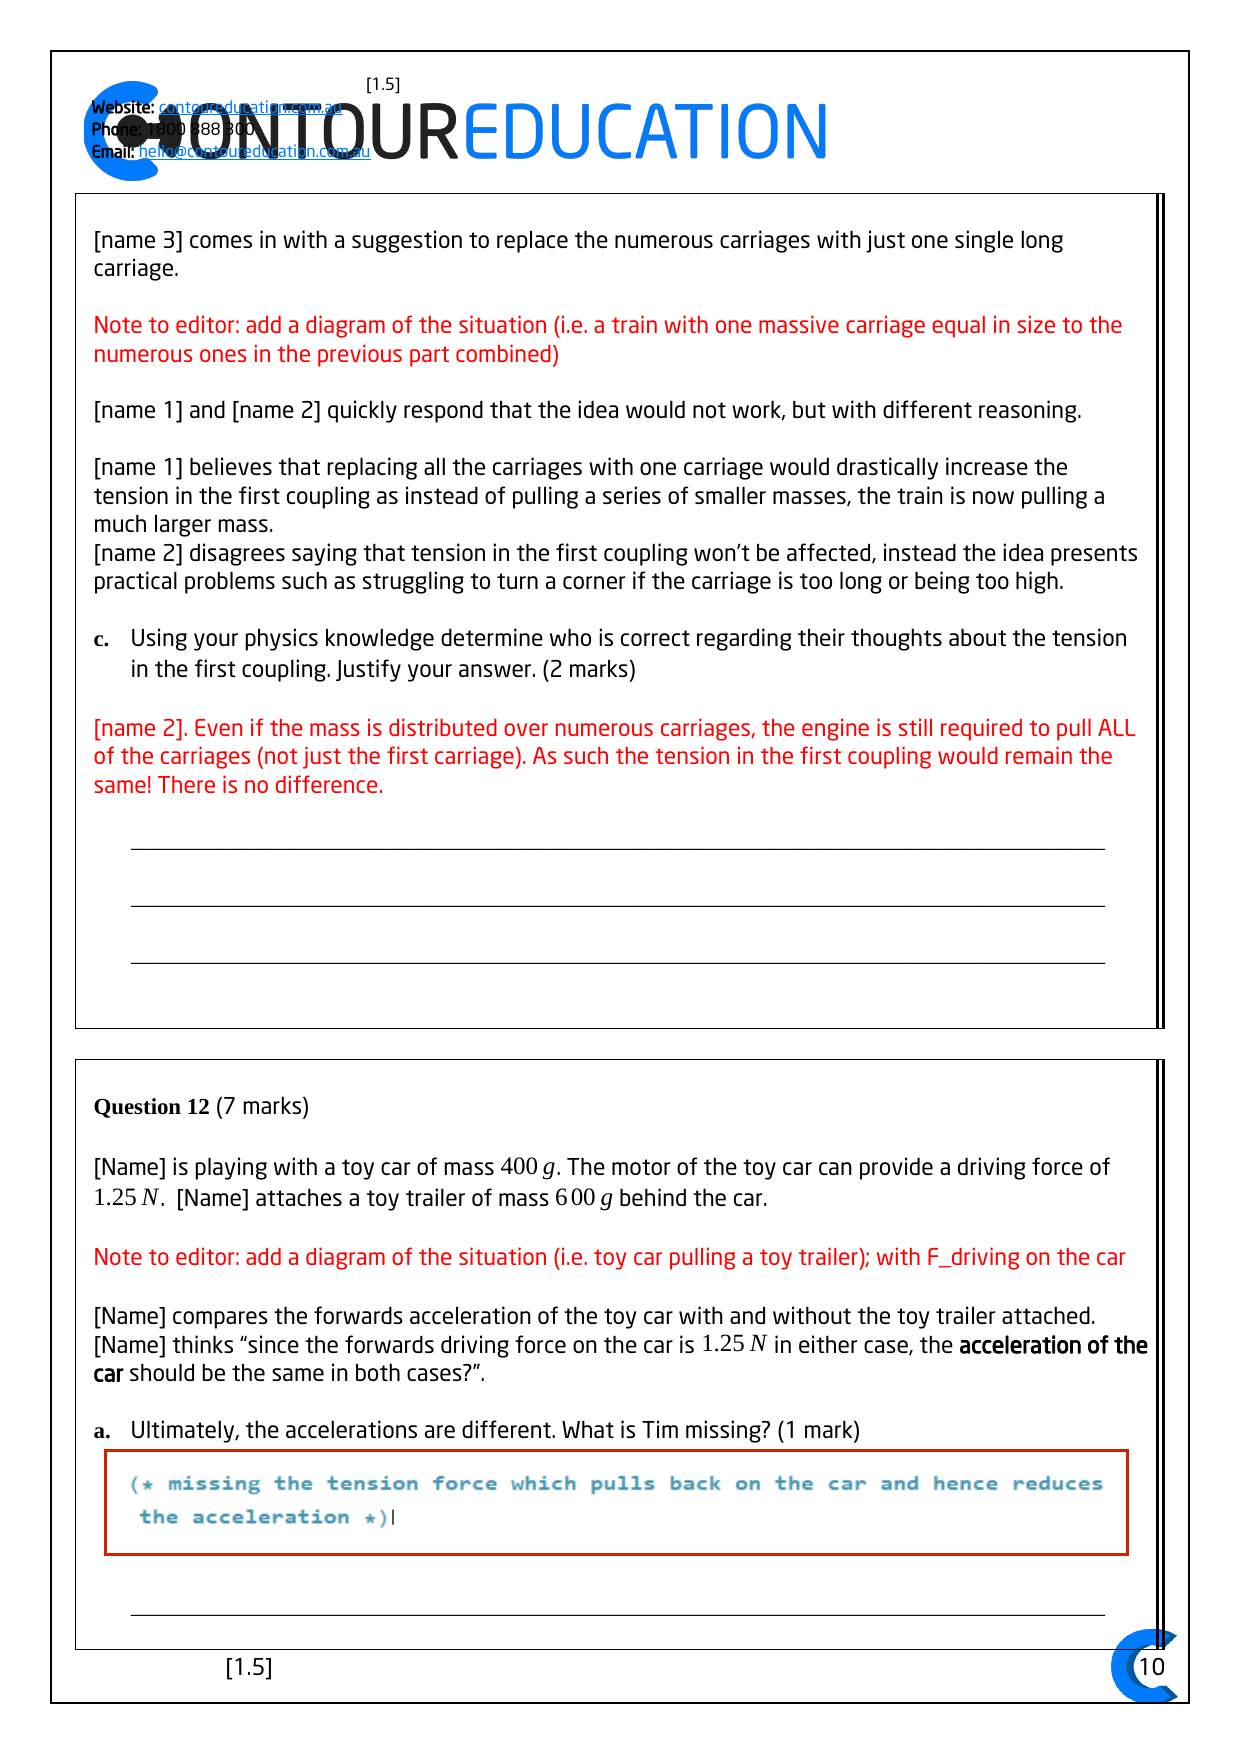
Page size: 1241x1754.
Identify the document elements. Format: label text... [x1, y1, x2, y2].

picture [107, 1452, 1126, 1553]
picture [83, 81, 828, 181]
picture [1107, 1629, 1182, 1702]
